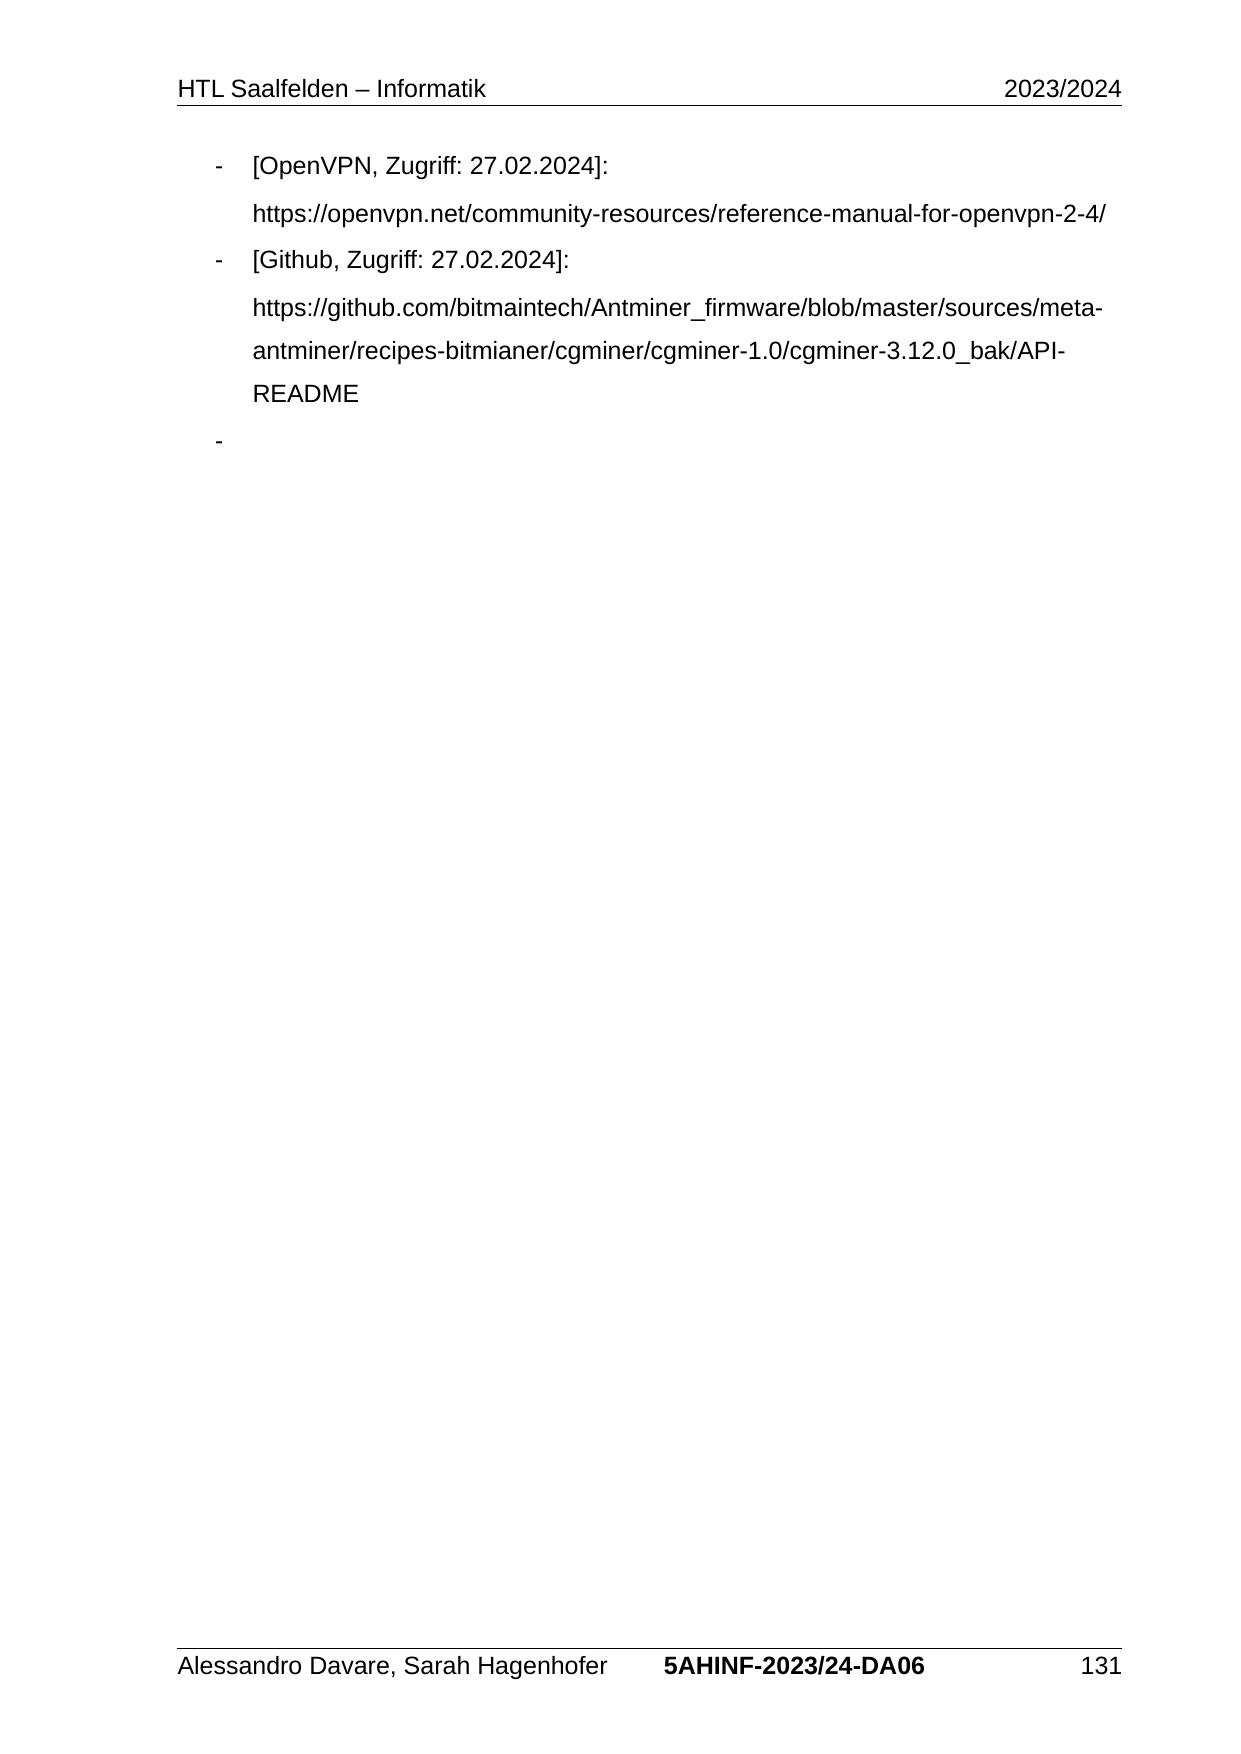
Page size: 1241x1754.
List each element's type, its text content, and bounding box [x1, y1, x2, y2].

list [OpenVPN, Zugriff: 27.02.2024]: [215, 148, 1122, 182]
list https://openvpn.net/community-resources/reference-manual-for-openvpn-2-4/ [252, 199, 1122, 227]
list [Github, Zugriff: 27.02.2024]: [215, 242, 1122, 276]
list https://github.com/bitmaintech/Antminer_firmware/blob/master/sources/meta-antminer/recipes-bitmianer/cgminer/cgminer-1.0/cgminer-3.12.0_bak/API-README [252, 293, 1122, 408]
